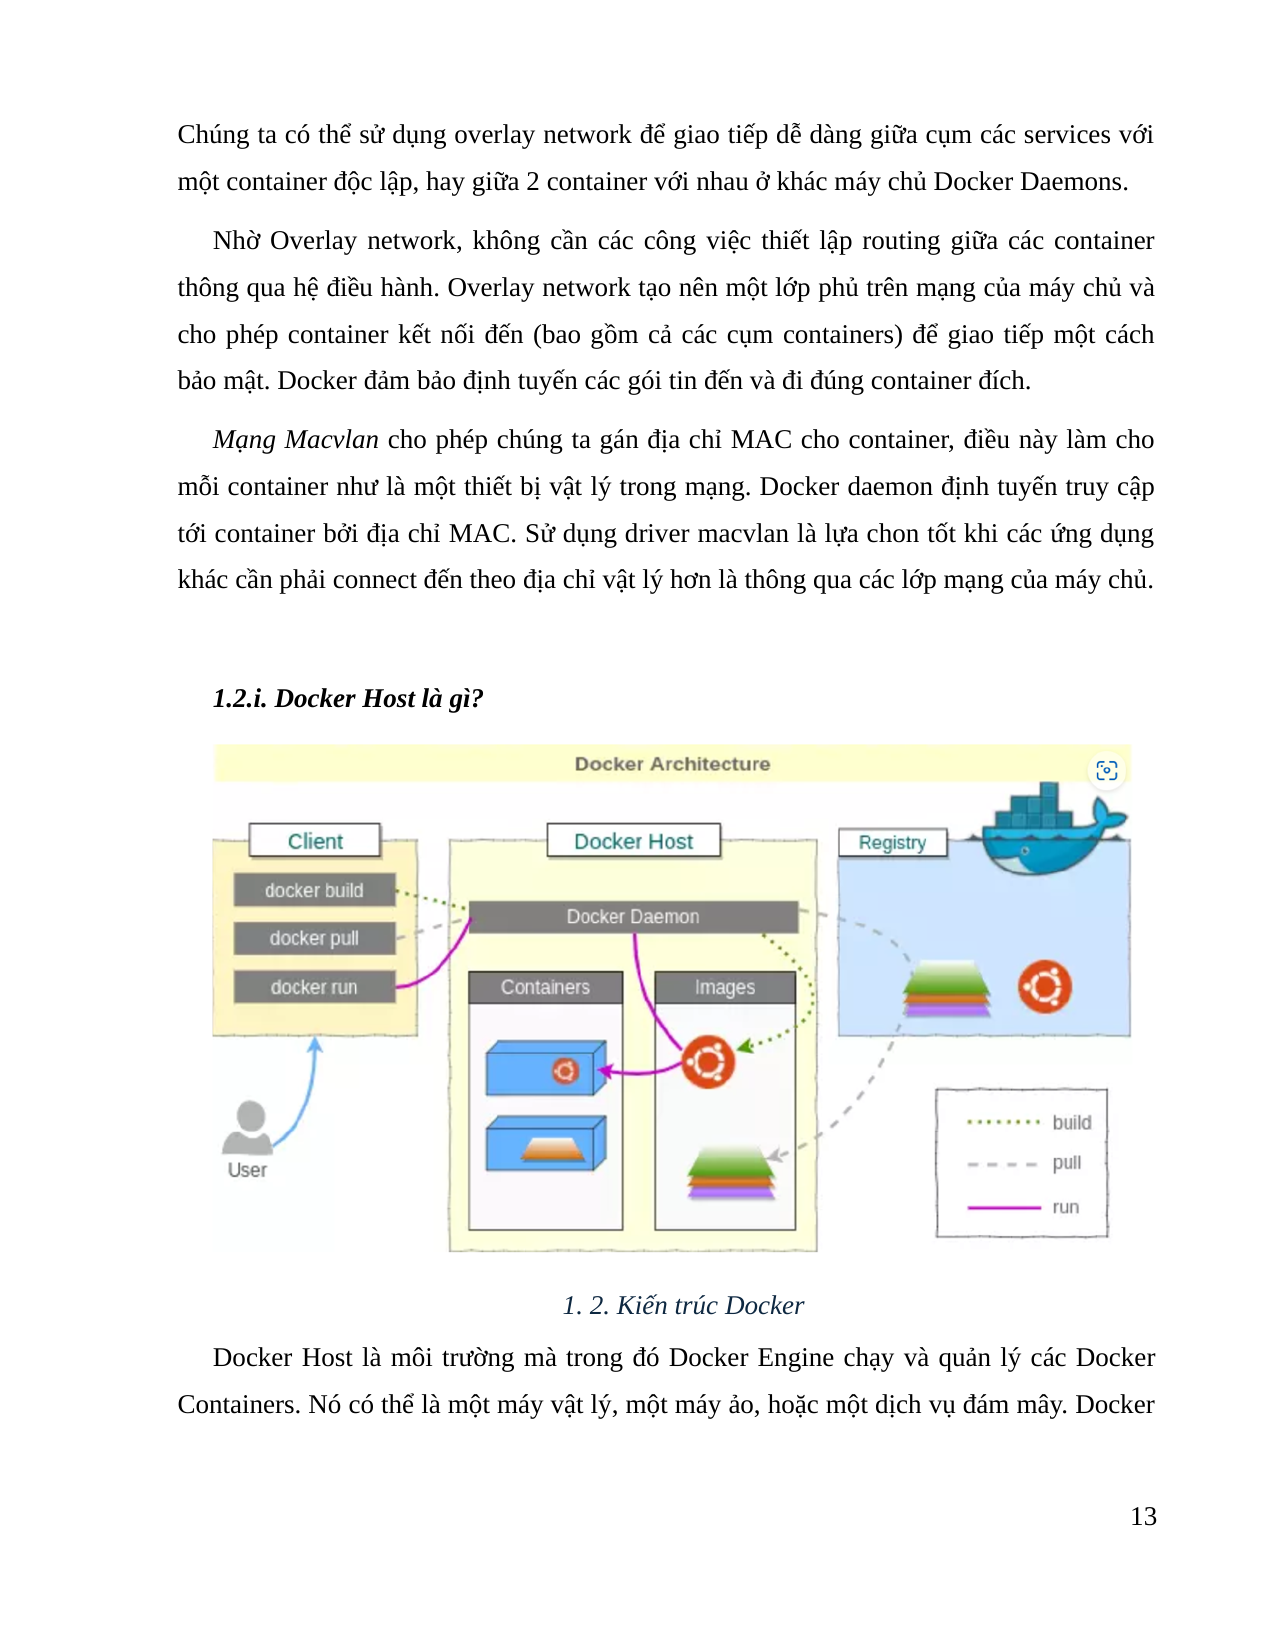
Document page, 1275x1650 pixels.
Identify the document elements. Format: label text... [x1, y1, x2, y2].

text Docker Host là gì? [213, 682, 1157, 713]
text Mạng Macvlan cho phép chúng ta gán địa chỉ MAC cho container, điều này làm cho mỗi container như là một thiết bị vật lý trong mạng. Docker daemon định tuyến truy cập tới container bởi địa chỉ MAC. Sử dụng driver macvlan là lựa chon tốt khi các ứng dụng khác cần phải connect đến theo địa chỉ vật lý hơn là thông qua các lớp mạng của máy chủ. [177, 424, 1157, 595]
text 1. 8. Kiến trúc Docker [177, 1289, 1157, 1321]
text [177, 119, 1157, 196]
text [177, 1341, 1157, 1419]
picture [212, 741, 1154, 1262]
text Nhờ Overlay network, không cần các công việc thiết lập routing giữa các container thông qua hệ điều hành. Overlay network tạo nên một lớp phủ trên mạng của máy chủ và cho phép container kết nối đến (bao gồm cả các cụm containers) để giao tiếp một cách bảo mật. Docker đảm bảo định tuyến các gói tin đến và đi đúng container đích. [177, 224, 1157, 396]
